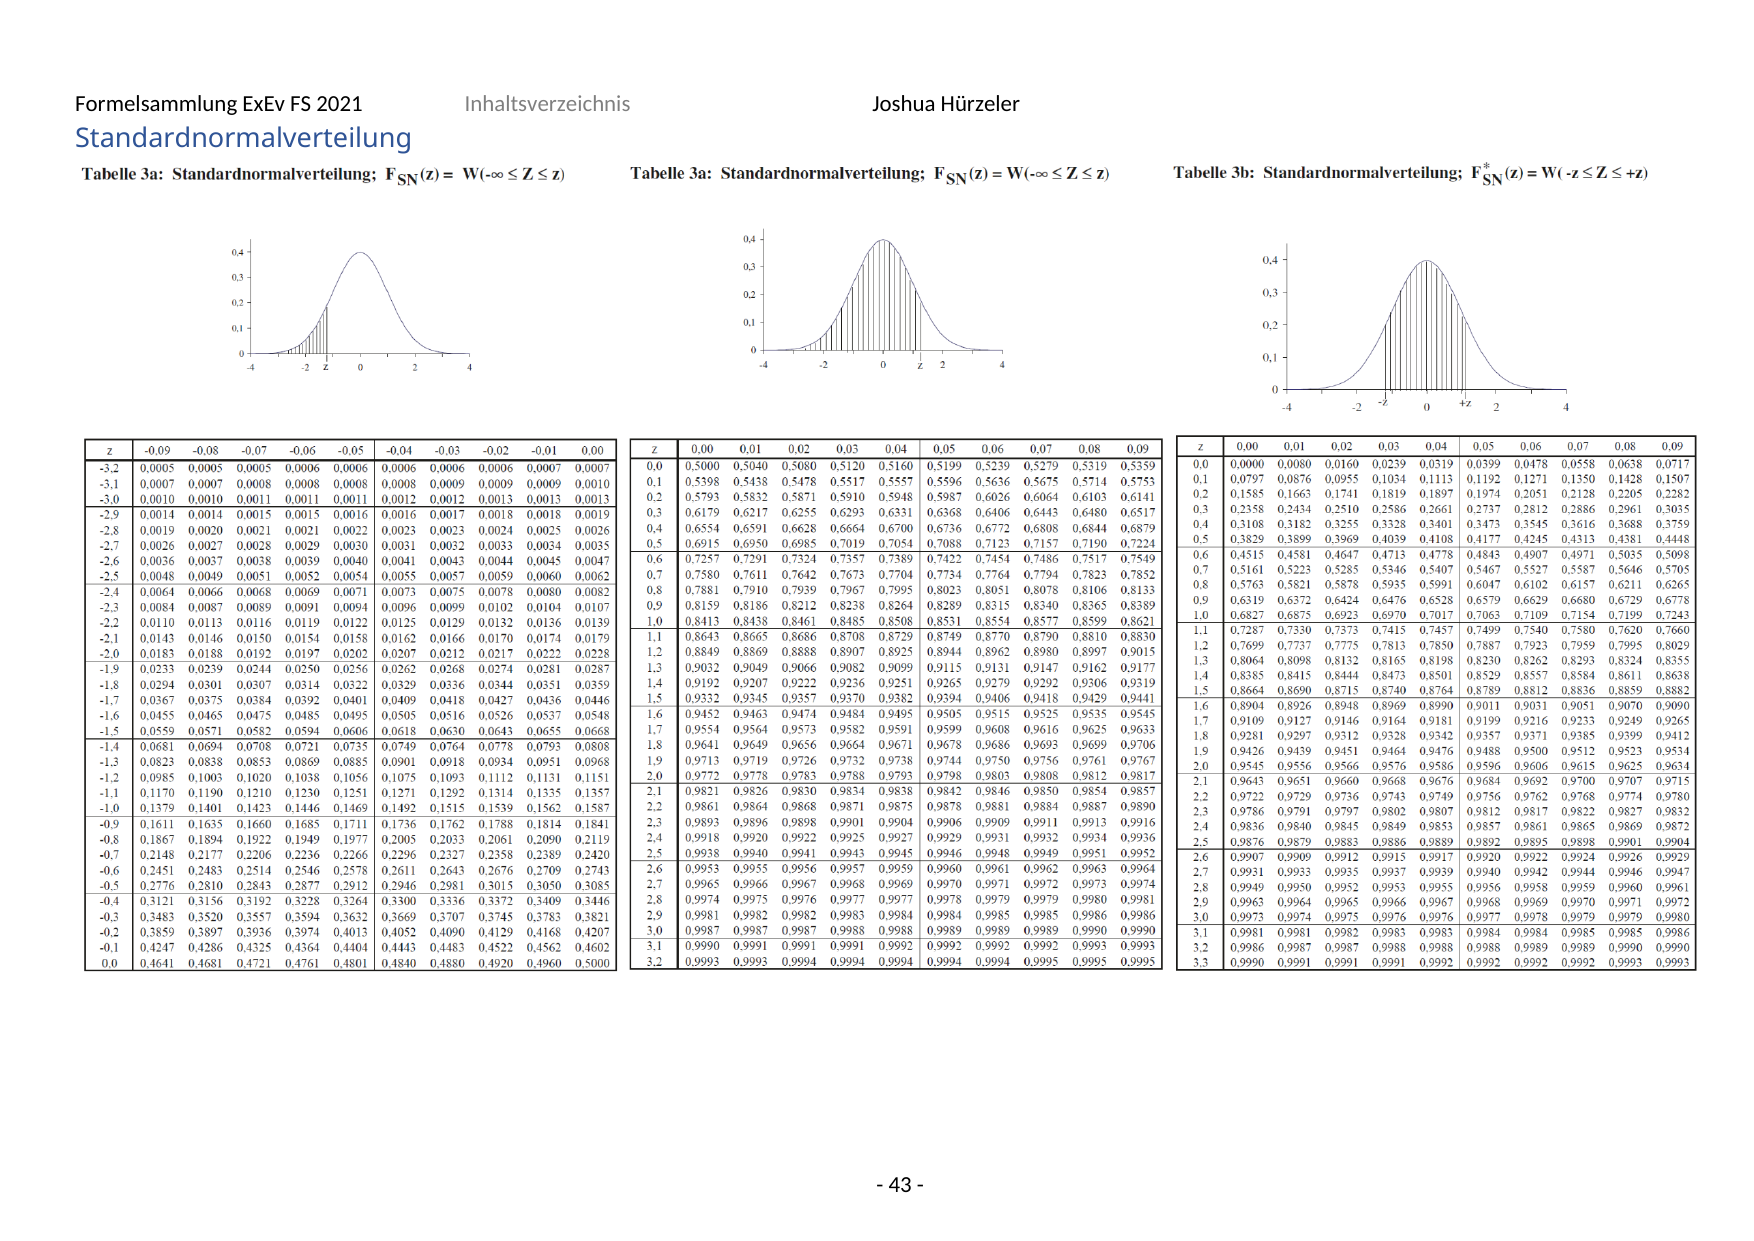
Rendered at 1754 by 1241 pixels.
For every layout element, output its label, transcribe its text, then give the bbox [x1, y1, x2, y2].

picture [1173, 160, 1699, 975]
picture [75, 160, 624, 975]
subtitle Standardnormalverteilung [75, 118, 1724, 155]
picture [628, 157, 1168, 975]
